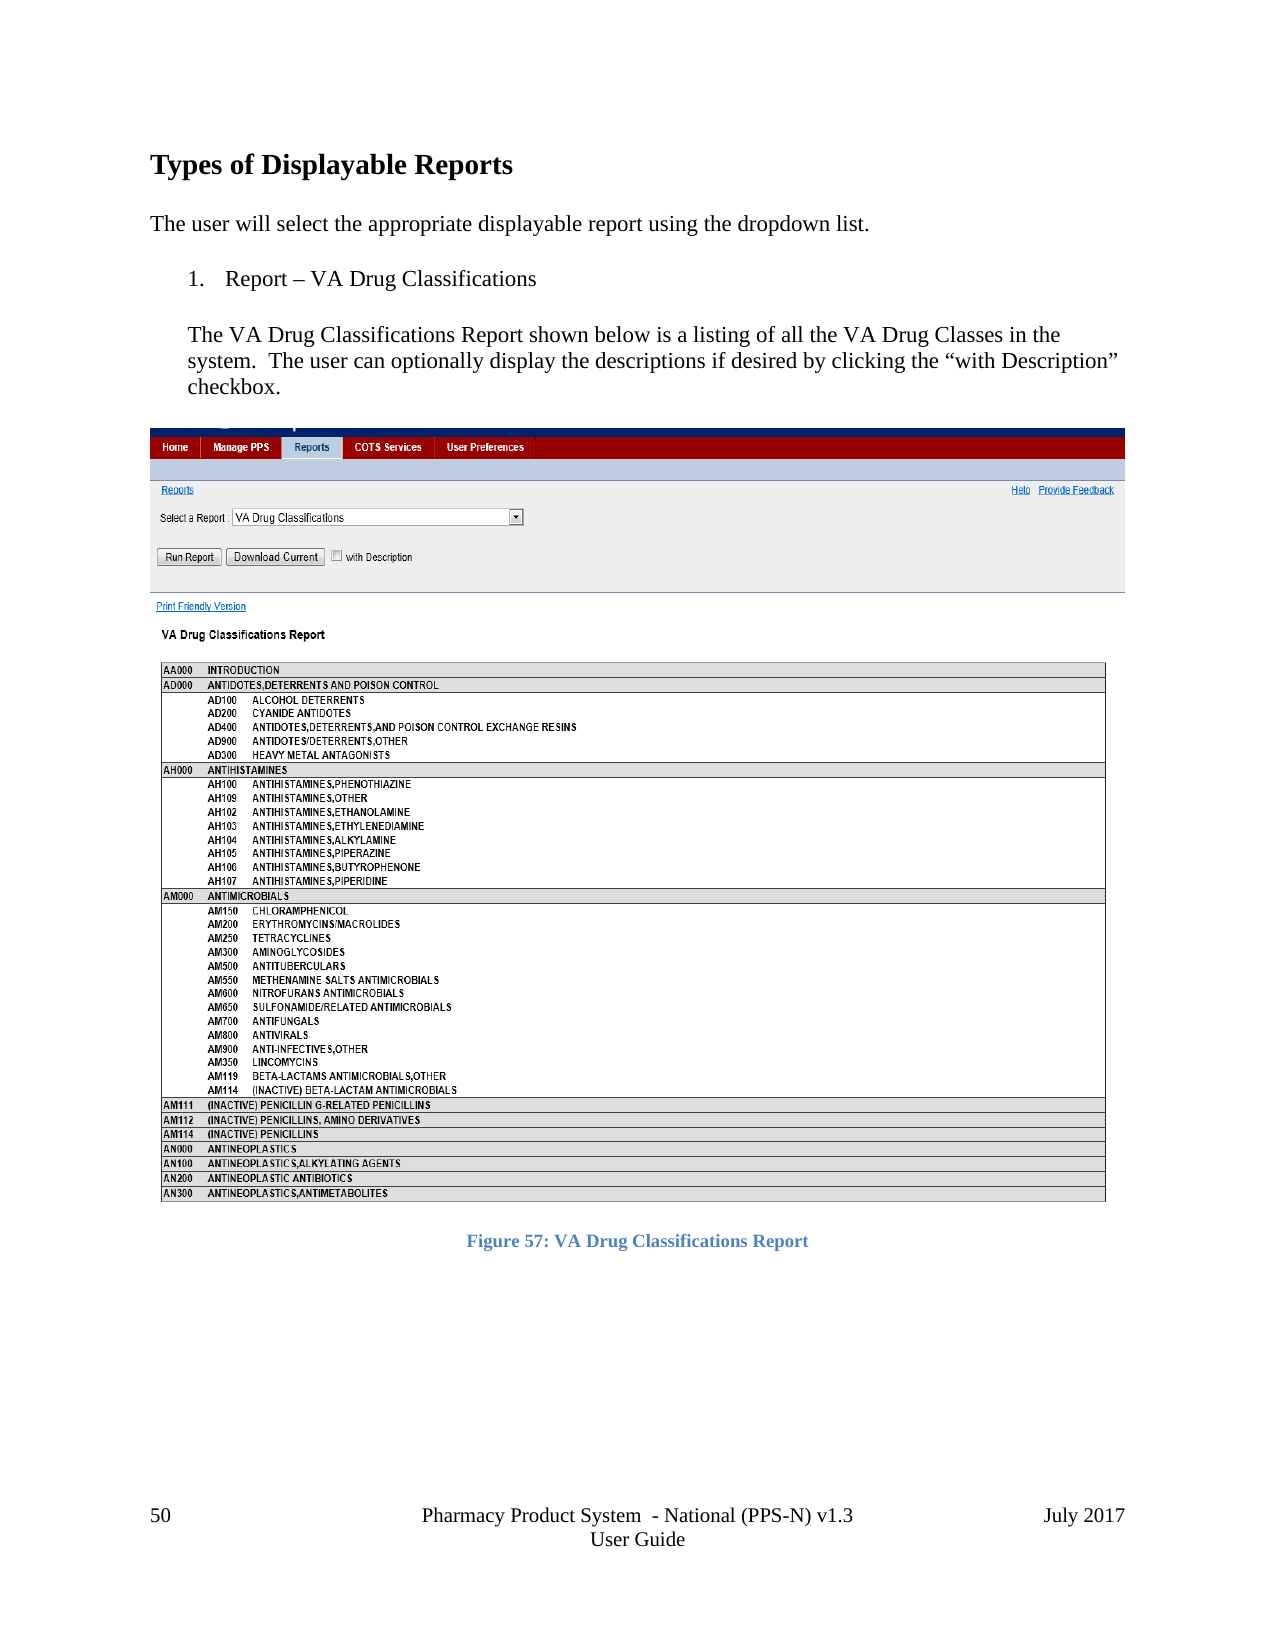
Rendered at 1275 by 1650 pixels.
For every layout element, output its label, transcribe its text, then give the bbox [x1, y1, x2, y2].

subtitle Types of Displayable Reports [150, 147, 1125, 180]
text The VA Drug Classifications Report shown below is a listing of all the VA Drug Classes in the system. The user can optionally display the descriptions if desired by clicking the “with Description” checkbox. [187, 321, 1125, 400]
picture [150, 428, 1125, 1202]
list Report – VA Drug Classifications [187, 265, 1125, 291]
text The user will select the appropriate displayable report using the dropdown list. [150, 209, 1125, 236]
text Figure 57: VA Drug Classifications Report [150, 1230, 1125, 1252]
